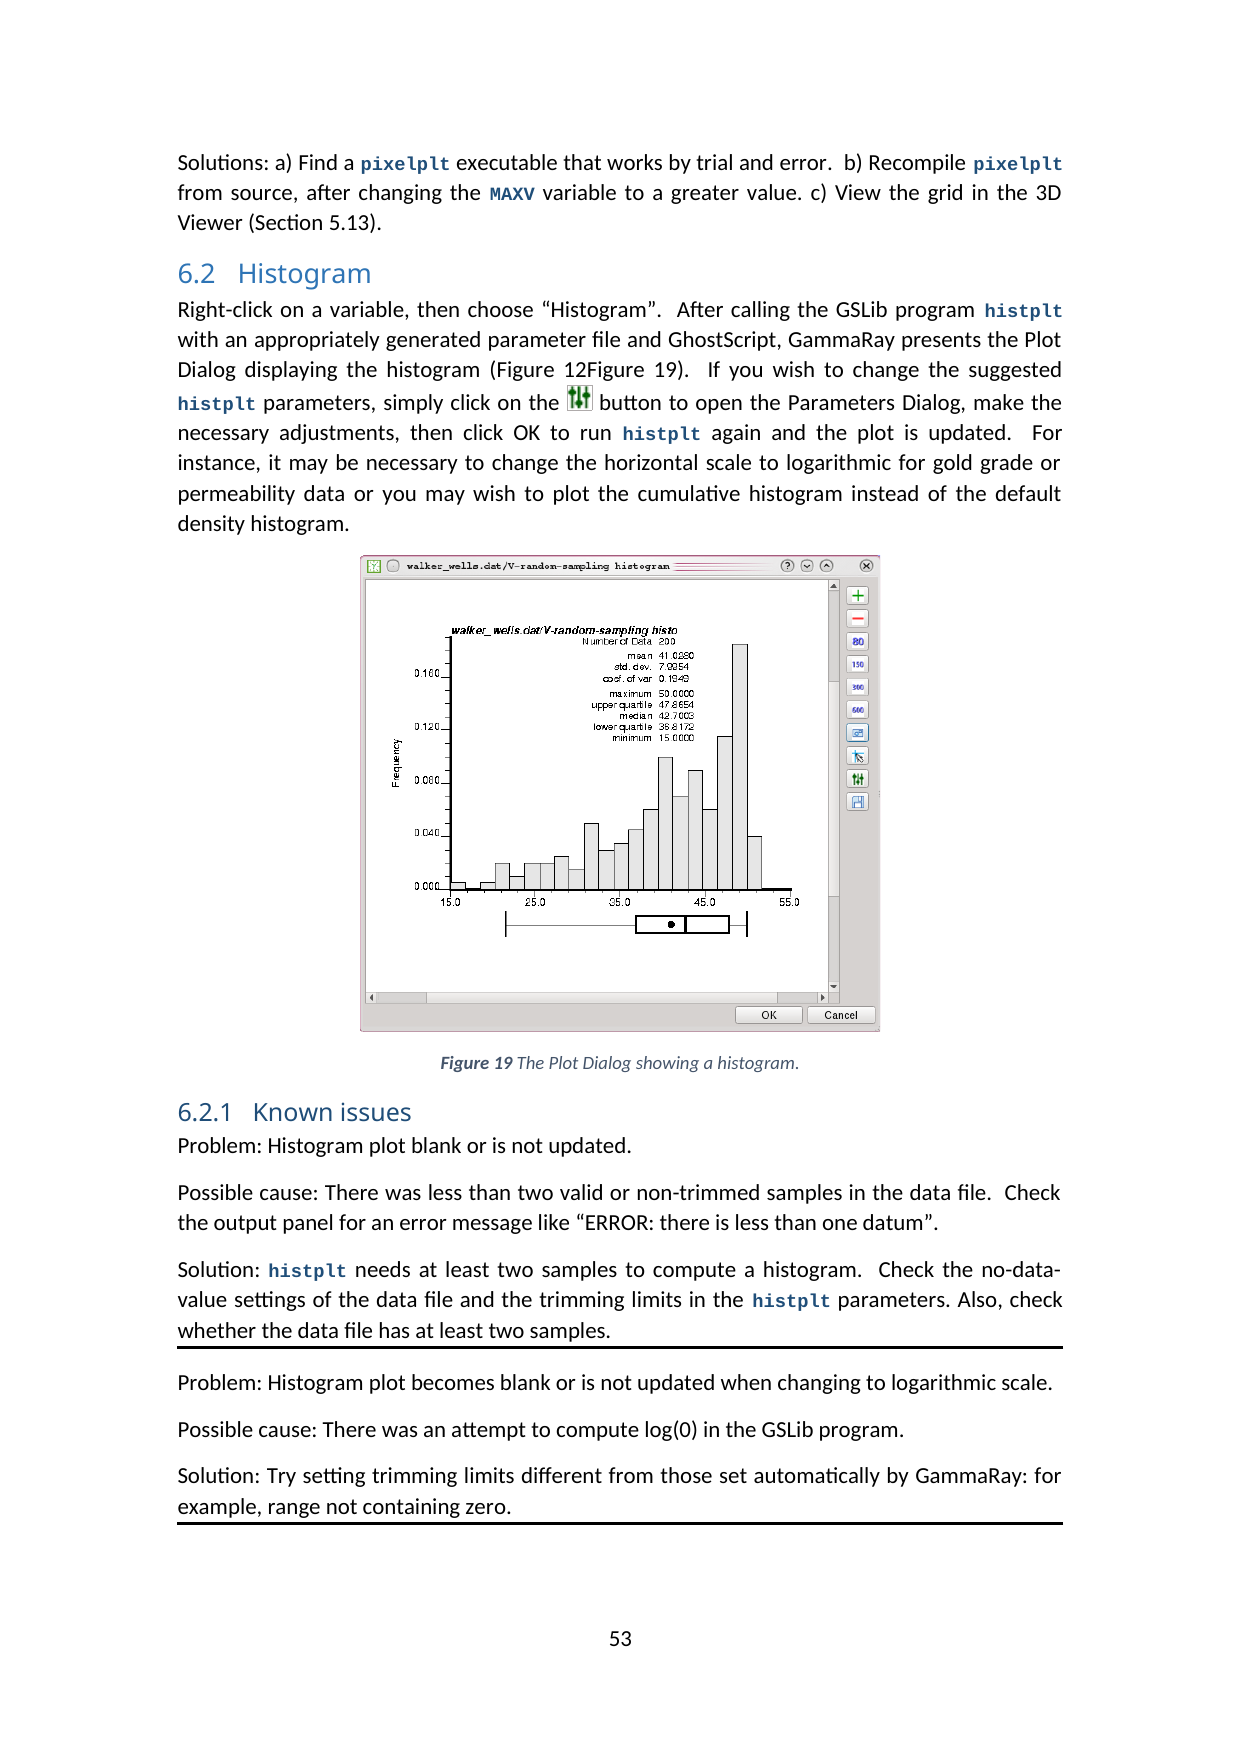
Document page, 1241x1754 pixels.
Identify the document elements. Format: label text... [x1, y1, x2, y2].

picture [360, 555, 881, 1032]
subtitle Histogram [177, 255, 1063, 292]
text Possible cause: There was an attempt to compute log(0) in the GSLib program. [177, 1415, 1063, 1443]
text Problem: Histogram plot blank or is not updated. [177, 1131, 1063, 1159]
text Figure 19 The Plot Dialog showing a histogram. [177, 1051, 1063, 1074]
text Solution: Try setting trimming limits different from those set automatically by GammaRay: for example, range not containing zero. [177, 1462, 1063, 1522]
text Possible cause: There was less than two valid or non-trimmed samples in the data file. Check the output panel for an error message like “ERROR: there is less than one datum”. [177, 1178, 1063, 1237]
subtitle Known issues [177, 1095, 1063, 1129]
text Right-click on a variable, then choose “Histogram”. After calling the GSLib program histplt with an appropriately generated parameter file and GhostScript, GammaRay presents the Plot Dialog displaying the histogram (Figure 12Figure 19). If you wish to change the suggested histplt parameters, simply click on the button to open the Parameters Dialog, make the necessary adjustments, then click OK to run histplt again and the plot is updated. For instance, it may be necessary to change the horizontal scale to logarithmic for gold grade or permeability data or you may wish to plot the cumulative histogram instead of the default density histogram. [177, 295, 1063, 537]
text Problem: Histogram plot becomes blank or is not updated when changing to logarithmic scale. [177, 1368, 1063, 1396]
text Solution: histplt needs at least two samples to compute a histogram. Check the no-data-value settings of the data file and the trimming limits in the histplt parameters. Also, check whether the data file has at least two samples. [177, 1255, 1063, 1346]
text Solutions: a) Find a pixelplt executable that works by trial and error. b) Recompile pixelplt from source, after changing the MAXV variable to a greater value. c) View the grid in the 3D Viewer (Section 5.13). [177, 148, 1063, 236]
picture [568, 386, 592, 410]
